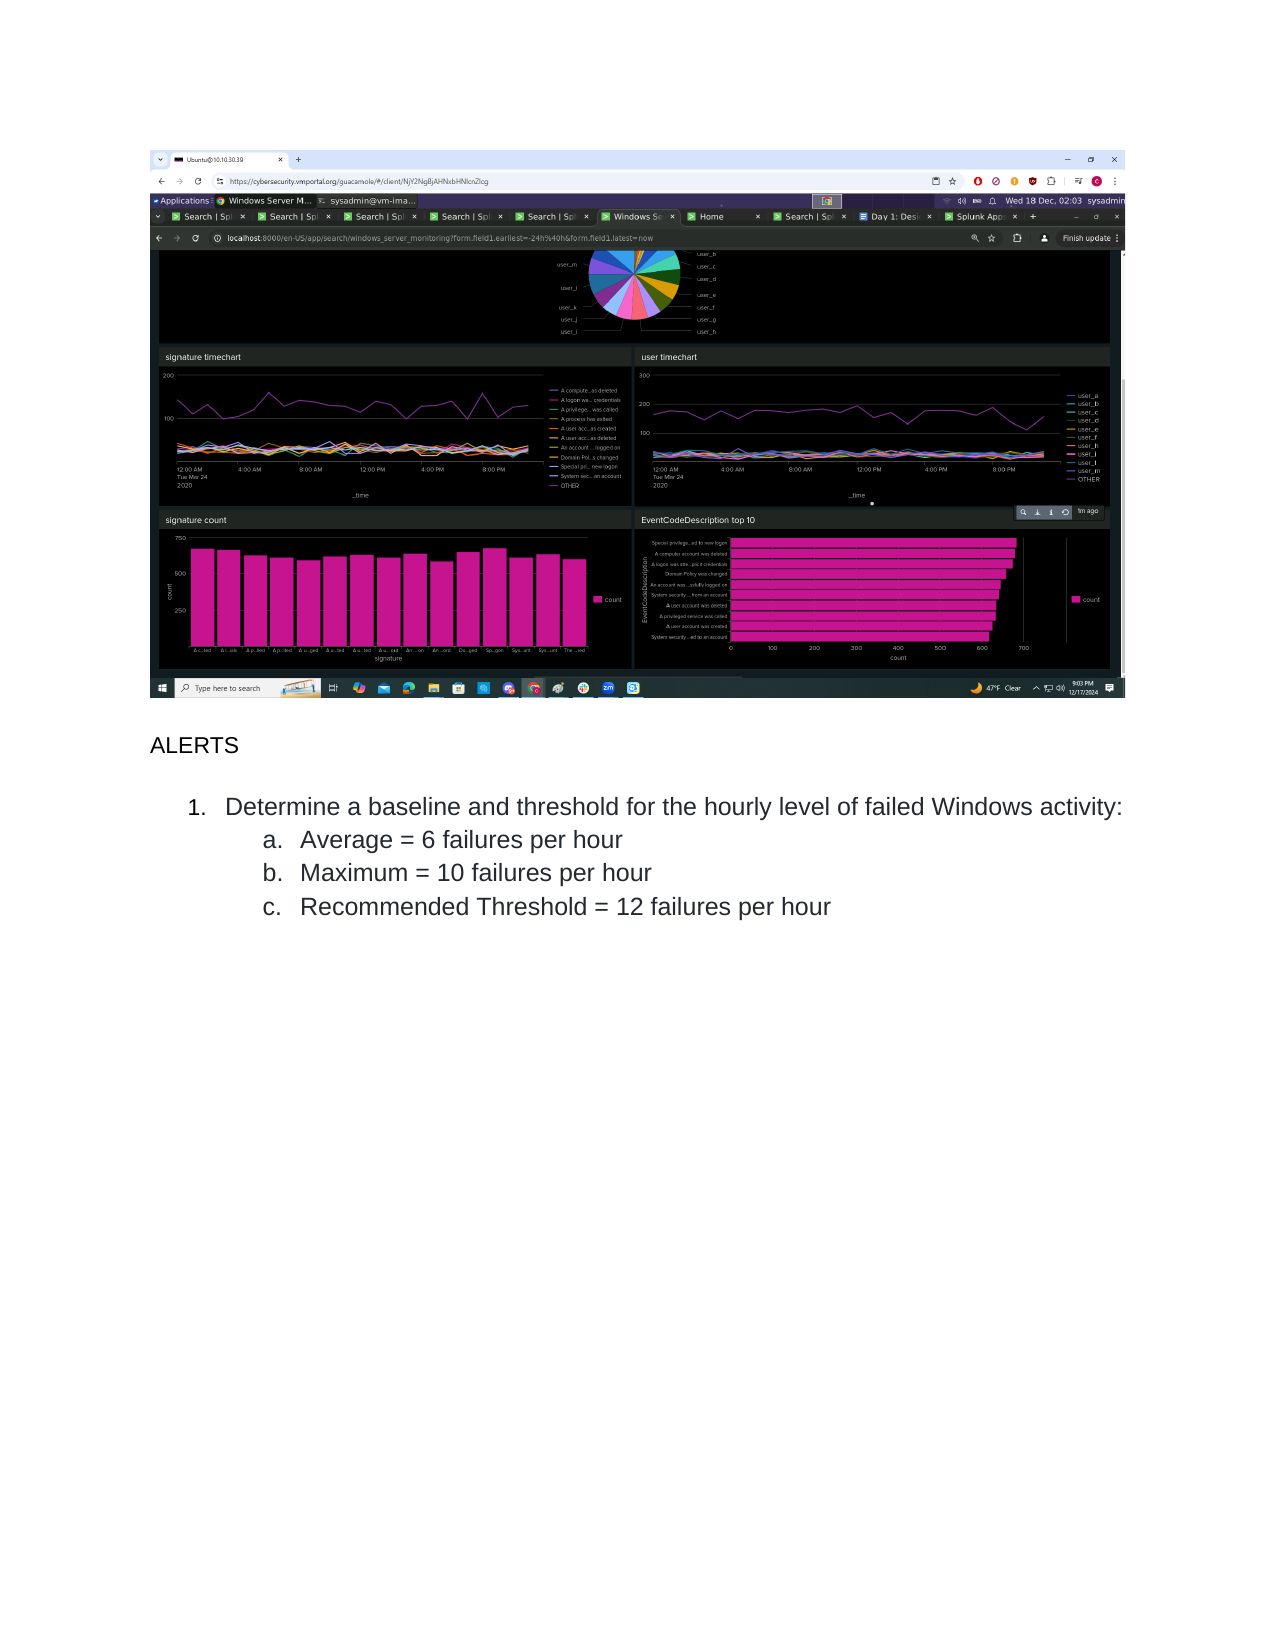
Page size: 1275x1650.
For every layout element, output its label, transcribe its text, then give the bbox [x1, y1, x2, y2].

list Determine a baseline and threshold for the hourly level of failed Windows activity: [187, 792, 1125, 821]
list Maximum = 10 failures per hour [262, 858, 1125, 887]
picture [150, 150, 1125, 698]
list Average = 6 failures per hour [262, 825, 1125, 854]
text ALERTS [150, 732, 1125, 758]
list Recommended Threshold = 12 failures per hour [262, 891, 1125, 920]
